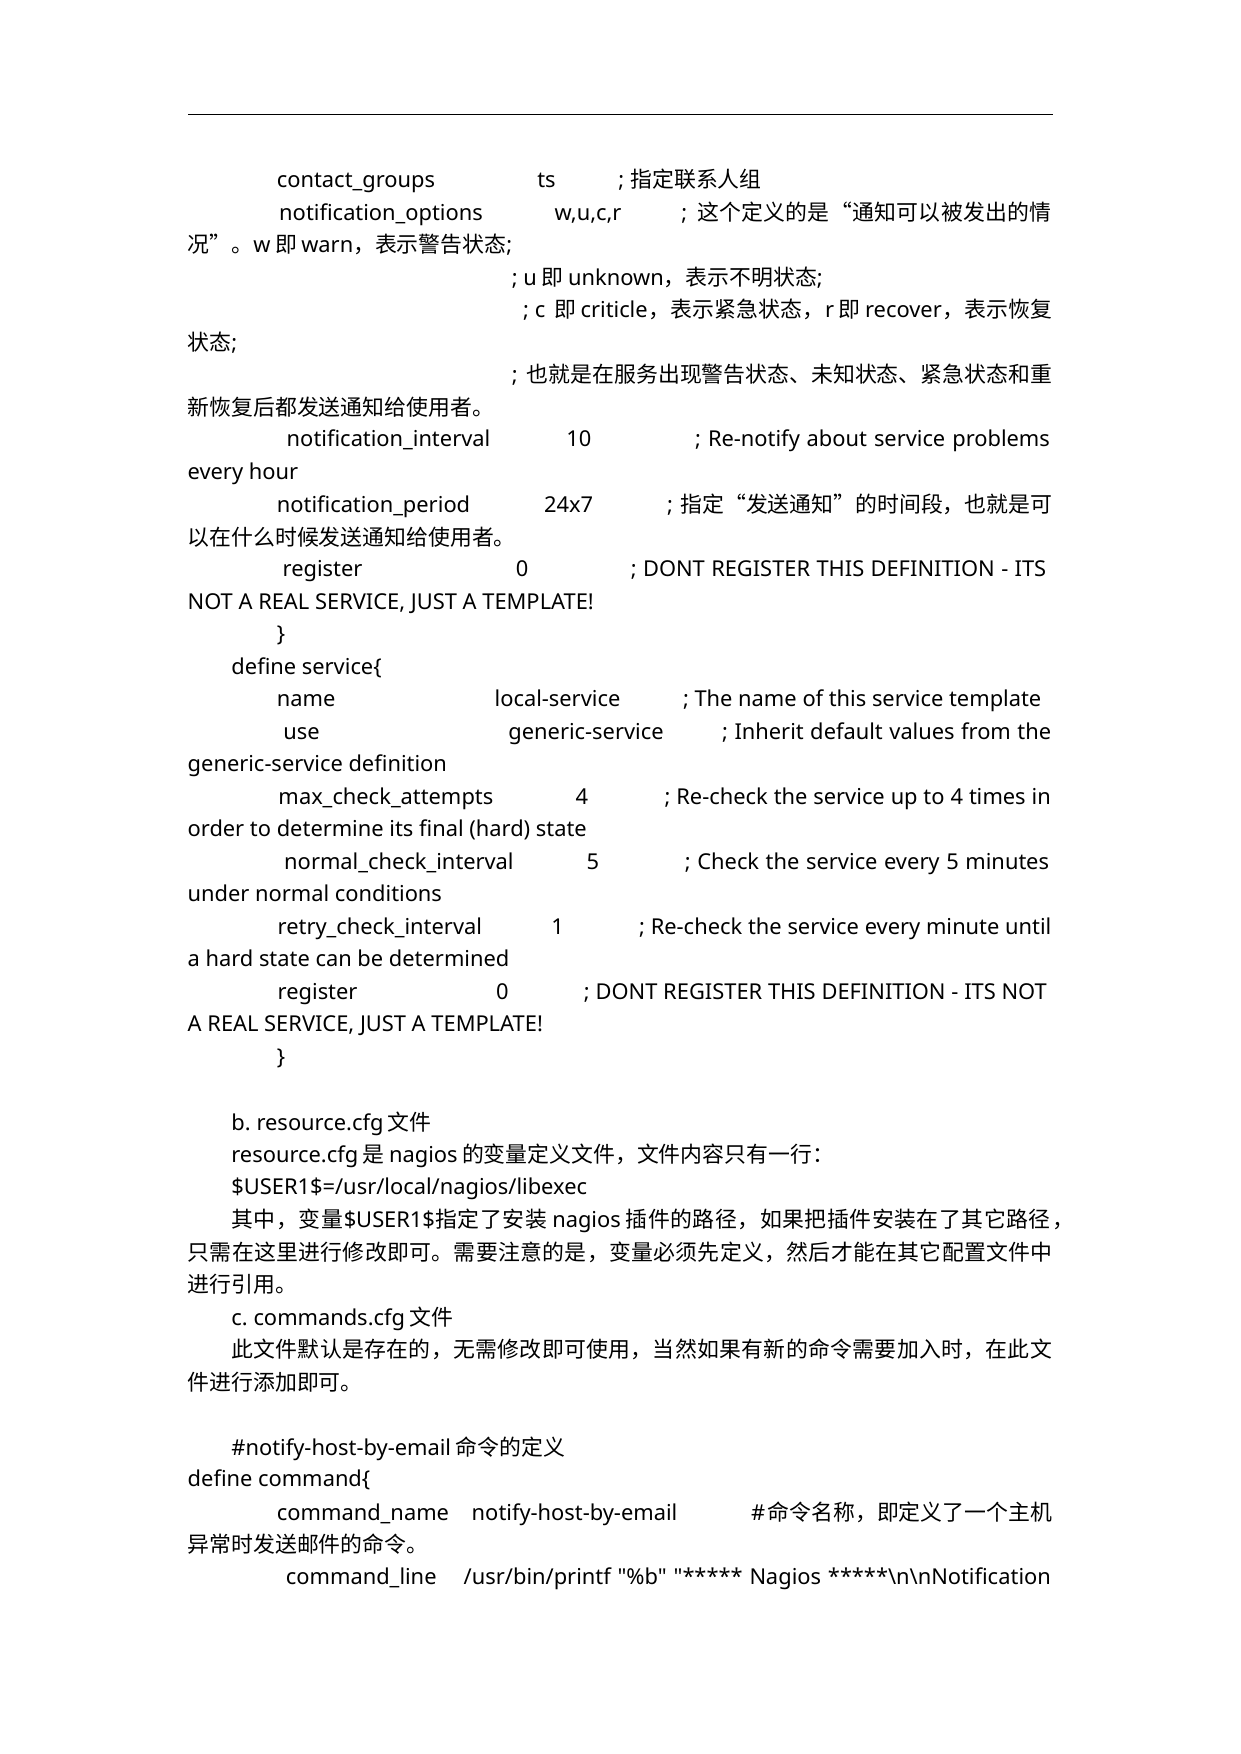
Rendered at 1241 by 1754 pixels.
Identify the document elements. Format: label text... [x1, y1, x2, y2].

text define service{ [187, 649, 1053, 682]
text b. resource.cfg文件 [187, 1104, 1053, 1137]
text c. commands.cfg文件 [187, 1299, 1053, 1332]
text } [187, 1039, 1053, 1072]
text notification_interval 10 ; Re-notify about service problems every hour [187, 422, 1053, 487]
text 其中，变量$USER1$指定了安装nagios插件的路径，如果把插件安装在了其它路径，只需在这里进行修改即可。需要注意的是，变量必须先定义，然后才能在其它配置文件中进行引用。 [187, 1202, 1053, 1299]
text name local-service ; The name of this service template [187, 682, 1053, 714]
text 此文件默认是存在的，无需修改即可使用，当然如果有新的命令需要加入时，在此文件进行添加即可。 [187, 1332, 1053, 1397]
text use generic-service ; Inherit default values from the generic-service definition [187, 714, 1053, 779]
text register 0 ; DONT REGISTER THIS DEFINITION - ITS NOT A REAL SERVICE, JUST A TEMPLATE! [187, 552, 1053, 617]
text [187, 1559, 1053, 1592]
text normal_check_interval 5 ; Check the service every 5 minutes under normal conditions [187, 844, 1053, 909]
text notification_options w,u,c,r ; 这个定义的是“通知可以被发出的情况”。w即warn，表示警告状态; ; u即unknown，表示不明状态; ; c即criticle，表示紧急状态，r即recover，表示恢复状态; ; 也就是在服务出现警告状态、未知状态、紧急状态和重新恢复后都发送通知给使用者。 [187, 194, 1053, 422]
text register 0 ; DONT REGISTER THIS DEFINITION - ITS NOT A REAL SERVICE, JUST A TEMPLATE! [187, 974, 1053, 1039]
text contact_groups ts ; 指定联系人组 [187, 162, 1053, 194]
text #notify-host-by-email命令的定义 define command{ [187, 1429, 1053, 1494]
text } [187, 617, 1053, 649]
text $USER1$=/usr/local/nagios/libexec [187, 1169, 1053, 1202]
text max_check_attempts 4 ; Re-check the service up to 4 times in order to determine its final (hard) state [187, 779, 1053, 844]
text retry_check_interval 1 ; Re-check the service every minute until a hard state can be determined [187, 909, 1053, 974]
text resource.cfg是nagios的变量定义文件，文件内容只有一行： [187, 1137, 1053, 1169]
text command_name notify-host-by-email #命令名称，即定义了一个主机异常时发送邮件的命令。 [187, 1494, 1053, 1559]
text notification_period 24x7 ; 指定“发送通知”的时间段，也就是可以在什么时候发送通知给使用者。 [187, 487, 1053, 552]
